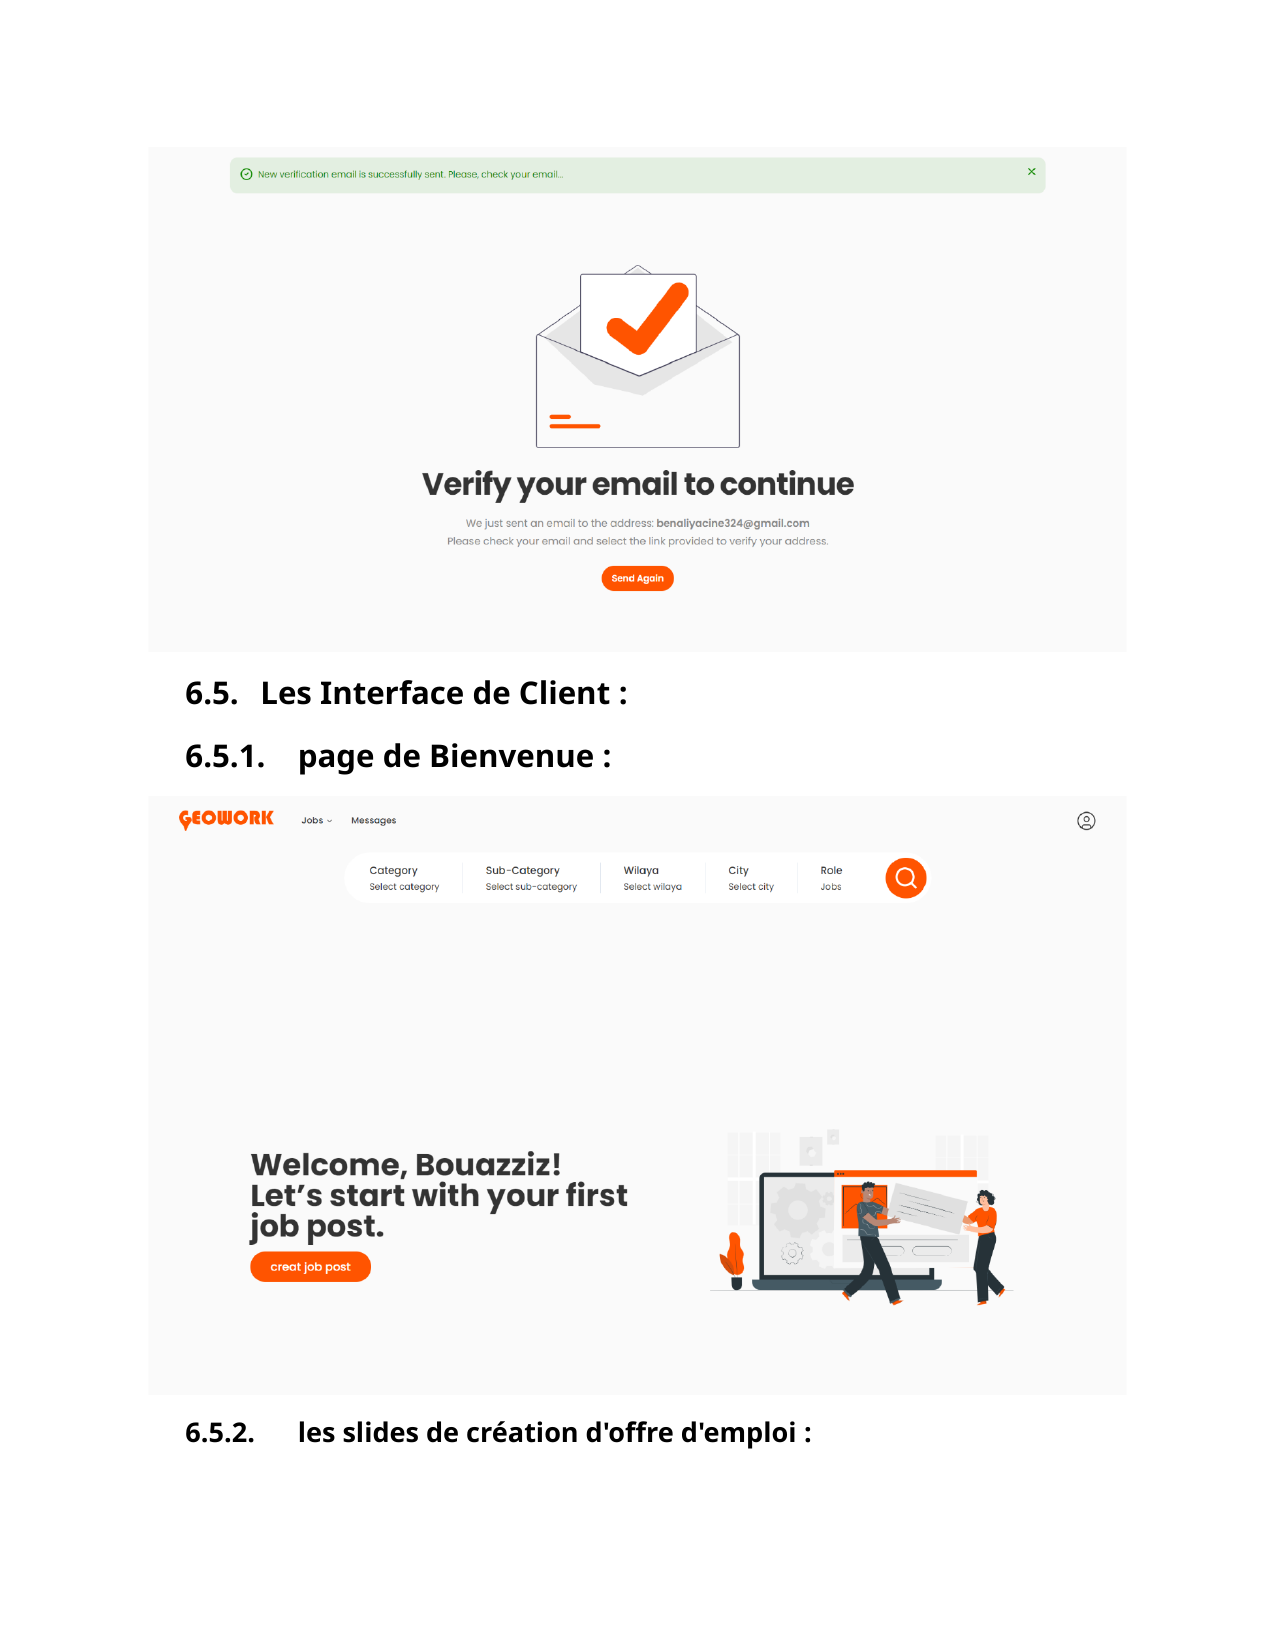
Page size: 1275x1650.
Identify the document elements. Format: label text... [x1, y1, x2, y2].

list les slides de création d'offre d'emploi : [185, 1414, 1127, 1451]
list page de Bienvenue : [185, 733, 1127, 776]
picture [148, 147, 1127, 652]
list Les Interface de Client : [185, 671, 1127, 713]
picture [148, 796, 1127, 1395]
